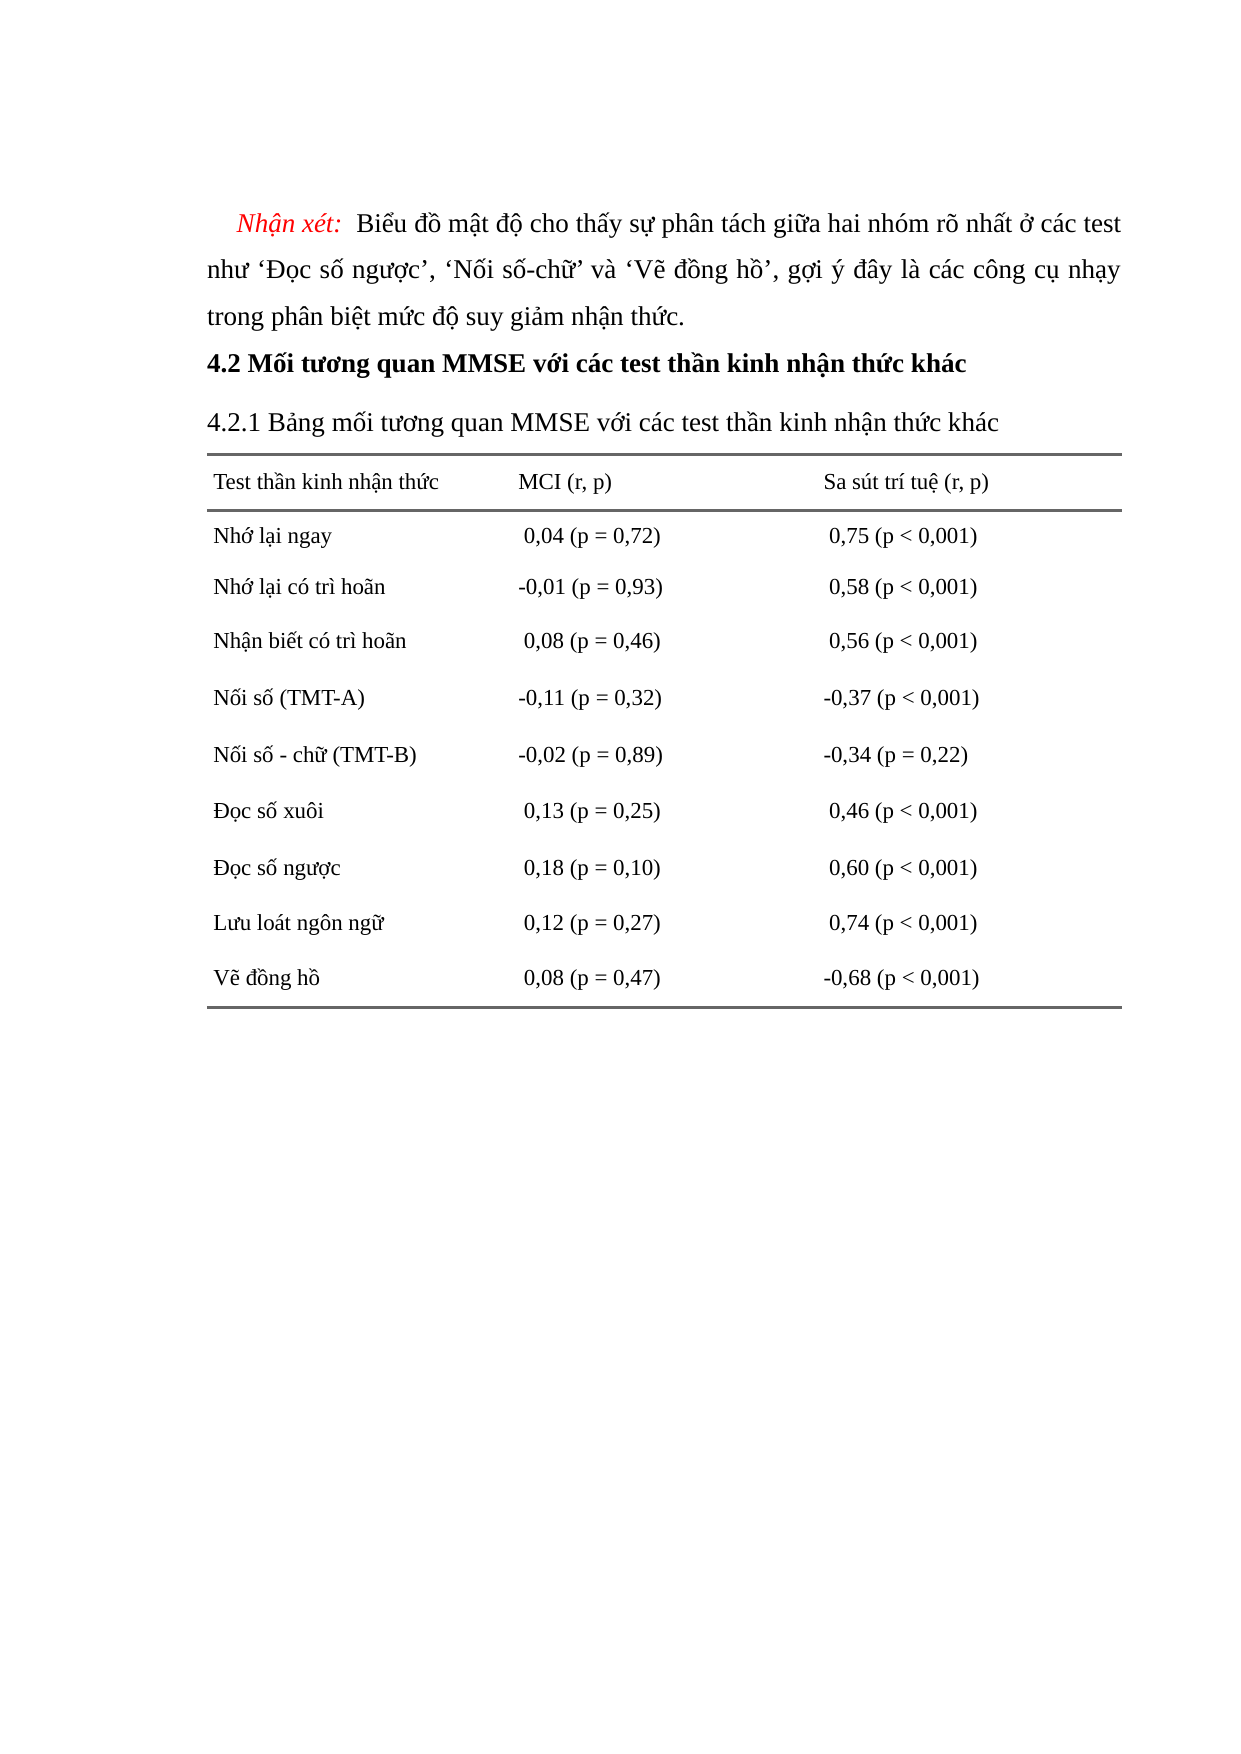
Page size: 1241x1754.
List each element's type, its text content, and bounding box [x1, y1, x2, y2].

table_cell 0,46 (p < 0,001) [817, 784, 1122, 839]
table_cell -0,01 (p = 0,93) [512, 561, 817, 613]
table_cell -0,37 (p < 0,001) [817, 670, 1122, 726]
table_cell 0,75 (p < 0,001) [817, 512, 1122, 561]
table_cell 0,04 (p = 0,72) [512, 512, 817, 561]
table_cell Nhớ lại ngay [207, 512, 512, 561]
table_cell Vẽ đồng hồ [207, 949, 512, 1006]
table_cell Lưu loát ngôn ngữ [207, 896, 512, 949]
table_header MCI (r, p) [512, 456, 817, 508]
table_header Test thần kinh nhận thức [207, 456, 512, 508]
table_cell Nhớ lại có trì hoãn [207, 561, 512, 613]
subtitle Biểu đồ mật độ cho thấy sự phân tách giữa hai nhóm rõ nhất ở các test như ‘Đọc số ngược’, ‘Nối số-chữ’ và ‘Vẽ đồng hồ’, gợi ý đây là các công cụ nhạy trong phân biệt mức độ suy giảm nhận thức. [207, 207, 1122, 331]
table_cell Nhận biết có trì hoãn [207, 614, 512, 669]
table_cell -0,34 (p = 0,22) [817, 726, 1122, 783]
table_cell 0,74 (p < 0,001) [817, 896, 1122, 949]
table_cell Đọc số ngược [207, 839, 512, 896]
table_cell 0,58 (p < 0,001) [817, 561, 1122, 613]
table_header Sa sút trí tuệ (r, p) [817, 456, 1122, 508]
subtitle Mối tương quan MMSE với các test thần kinh nhận thức khác [207, 347, 1122, 378]
table_cell 0,12 (p = 0,27) [512, 896, 817, 949]
table_cell Đọc số xuôi [207, 784, 512, 839]
table_cell 0,18 (p = 0,10) [512, 839, 817, 896]
subtitle Bảng mối tương quan MMSE với các test thần kinh nhận thức khác [207, 406, 1122, 437]
table_cell -0,02 (p = 0,89) [512, 726, 817, 783]
table_cell 0,08 (p = 0,46) [512, 614, 817, 669]
table_cell -0,68 (p < 0,001) [817, 949, 1122, 1006]
table_cell Nối số (TMT-A) [207, 670, 512, 726]
table_cell -0,11 (p = 0,32) [512, 670, 817, 726]
table_cell 0,13 (p = 0,25) [512, 784, 817, 839]
table_cell 0,56 (p < 0,001) [817, 614, 1122, 669]
table_cell 0,08 (p = 0,47) [512, 949, 817, 1006]
table_cell Nối số - chữ (TMT-B) [207, 726, 512, 783]
table_cell 0,60 (p < 0,001) [817, 839, 1122, 896]
